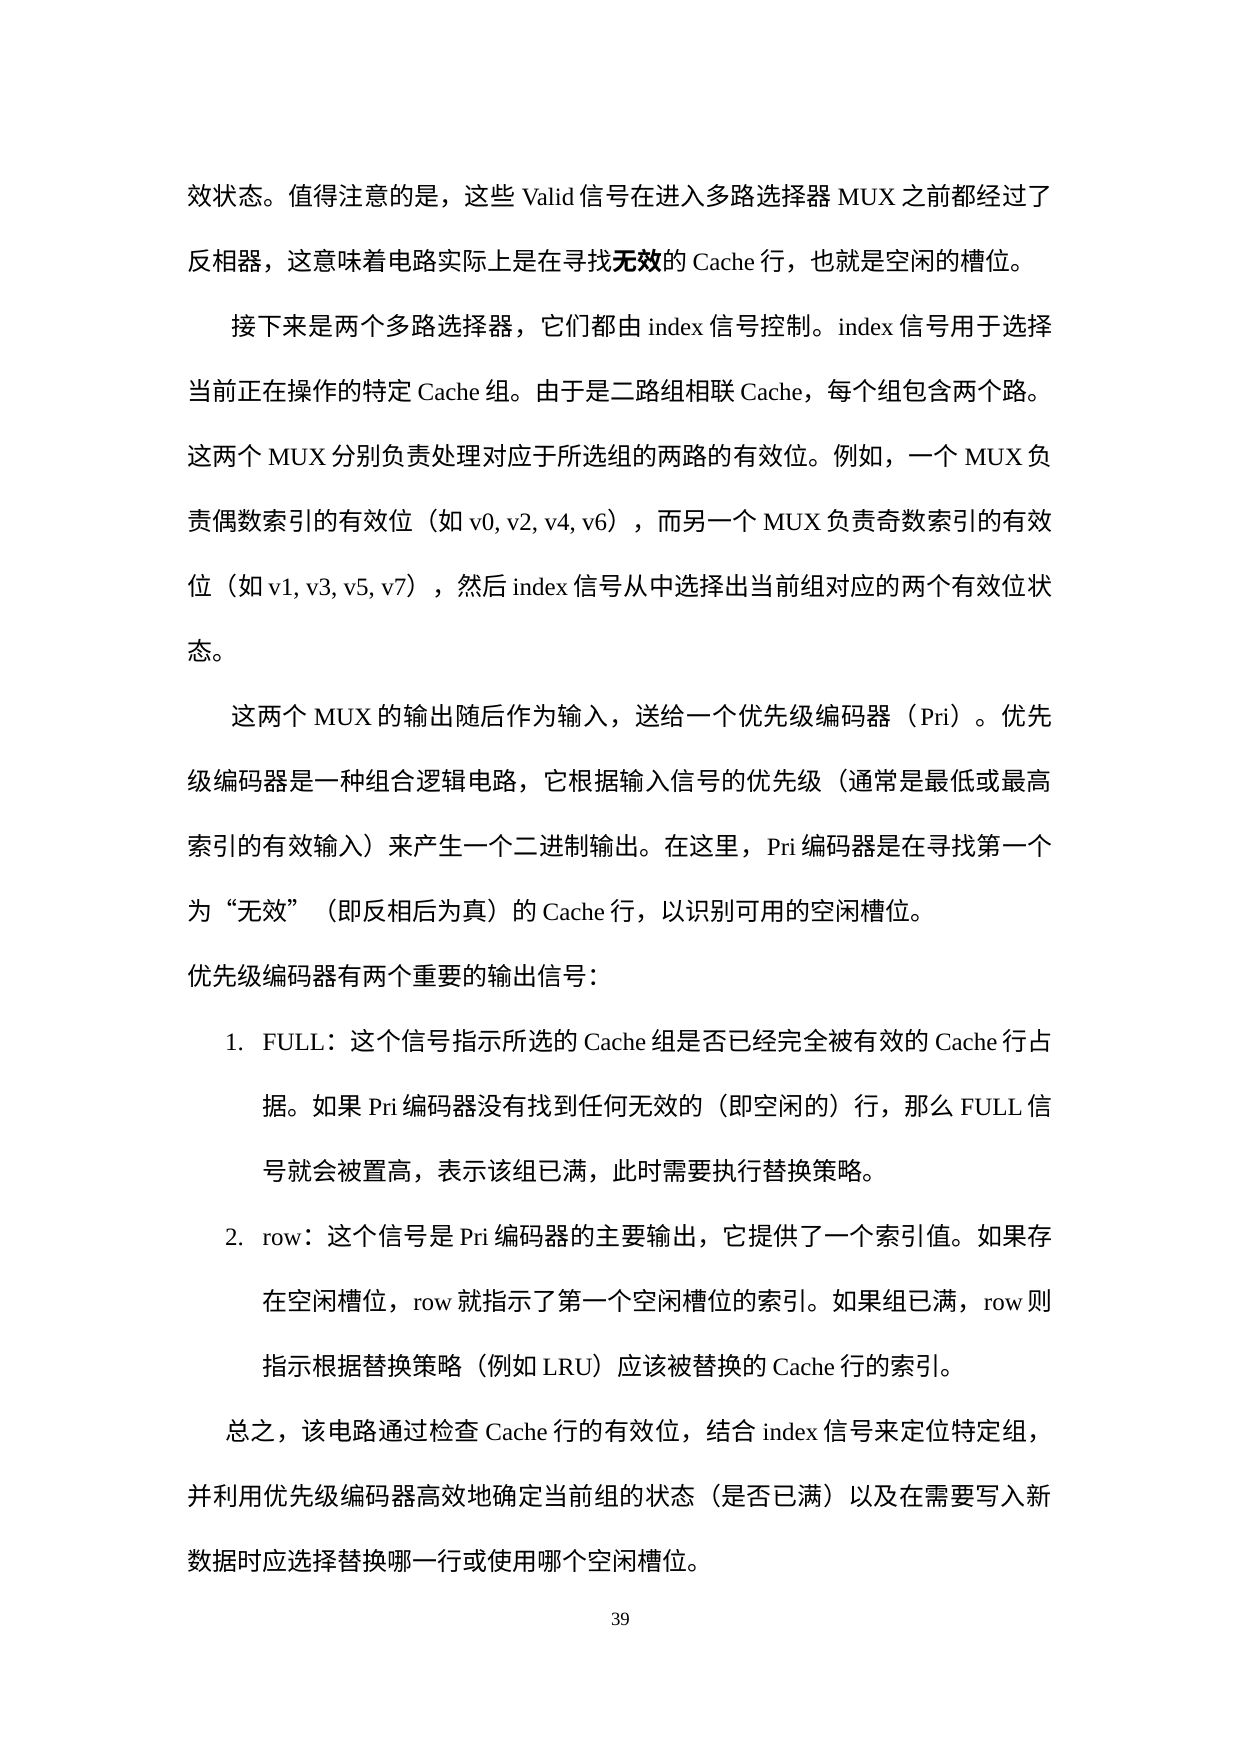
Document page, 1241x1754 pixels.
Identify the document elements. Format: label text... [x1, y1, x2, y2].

list row：这个信号是Pri编码器的主要输出，它提供了一个索引值。如果存在空闲槽位，row就指示了第一个空闲槽位的索引。如果组已满，row则指示根据替换策略（例如LRU）应该被替换的Cache行的索引。 [225, 1202, 1053, 1397]
text 总之，该电路通过检查Cache行的有效位，结合index信号来定位特定组，并利用优先级编码器高效地确定当前组的状态（是否已满）以及在需要写入新数据时应选择替换哪一行或使用哪个空闲槽位。 [187, 1397, 1053, 1592]
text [187, 162, 1053, 292]
list FULL：这个信号指示所选的Cache组是否已经完全被有效的Cache行占据。如果Pri编码器没有找到任何无效的（即空闲的）行，那么FULL信号就会被置高，表示该组已满，此时需要执行替换策略。 [225, 1007, 1053, 1202]
text 接下来是两个多路选择器，它们都由index信号控制。index信号用于选择当前正在操作的特定Cache组。由于是二路组相联Cache，每个组包含两个路。这两个MUX分别负责处理对应于所选组的两路的有效位。例如，一个MUX负责偶数索引的有效位（如v0, v2, v4, v6），而另一个MUX负责奇数索引的有效位（如v1, v3, v5, v7），然后index信号从中选择出当前组对应的两个有效位状态。 [187, 292, 1053, 682]
text 优先级编码器有两个重要的输出信号： [187, 942, 1053, 1007]
text 这两个MUX的输出随后作为输入，送给一个优先级编码器（Pri）。优先级编码器是一种组合逻辑电路，它根据输入信号的优先级（通常是最低或最高索引的有效输入）来产生一个二进制输出。在这里，Pri编码器是在寻找第一个为“无效”（即反相后为真）的Cache行，以识别可用的空闲槽位。 [187, 682, 1053, 942]
